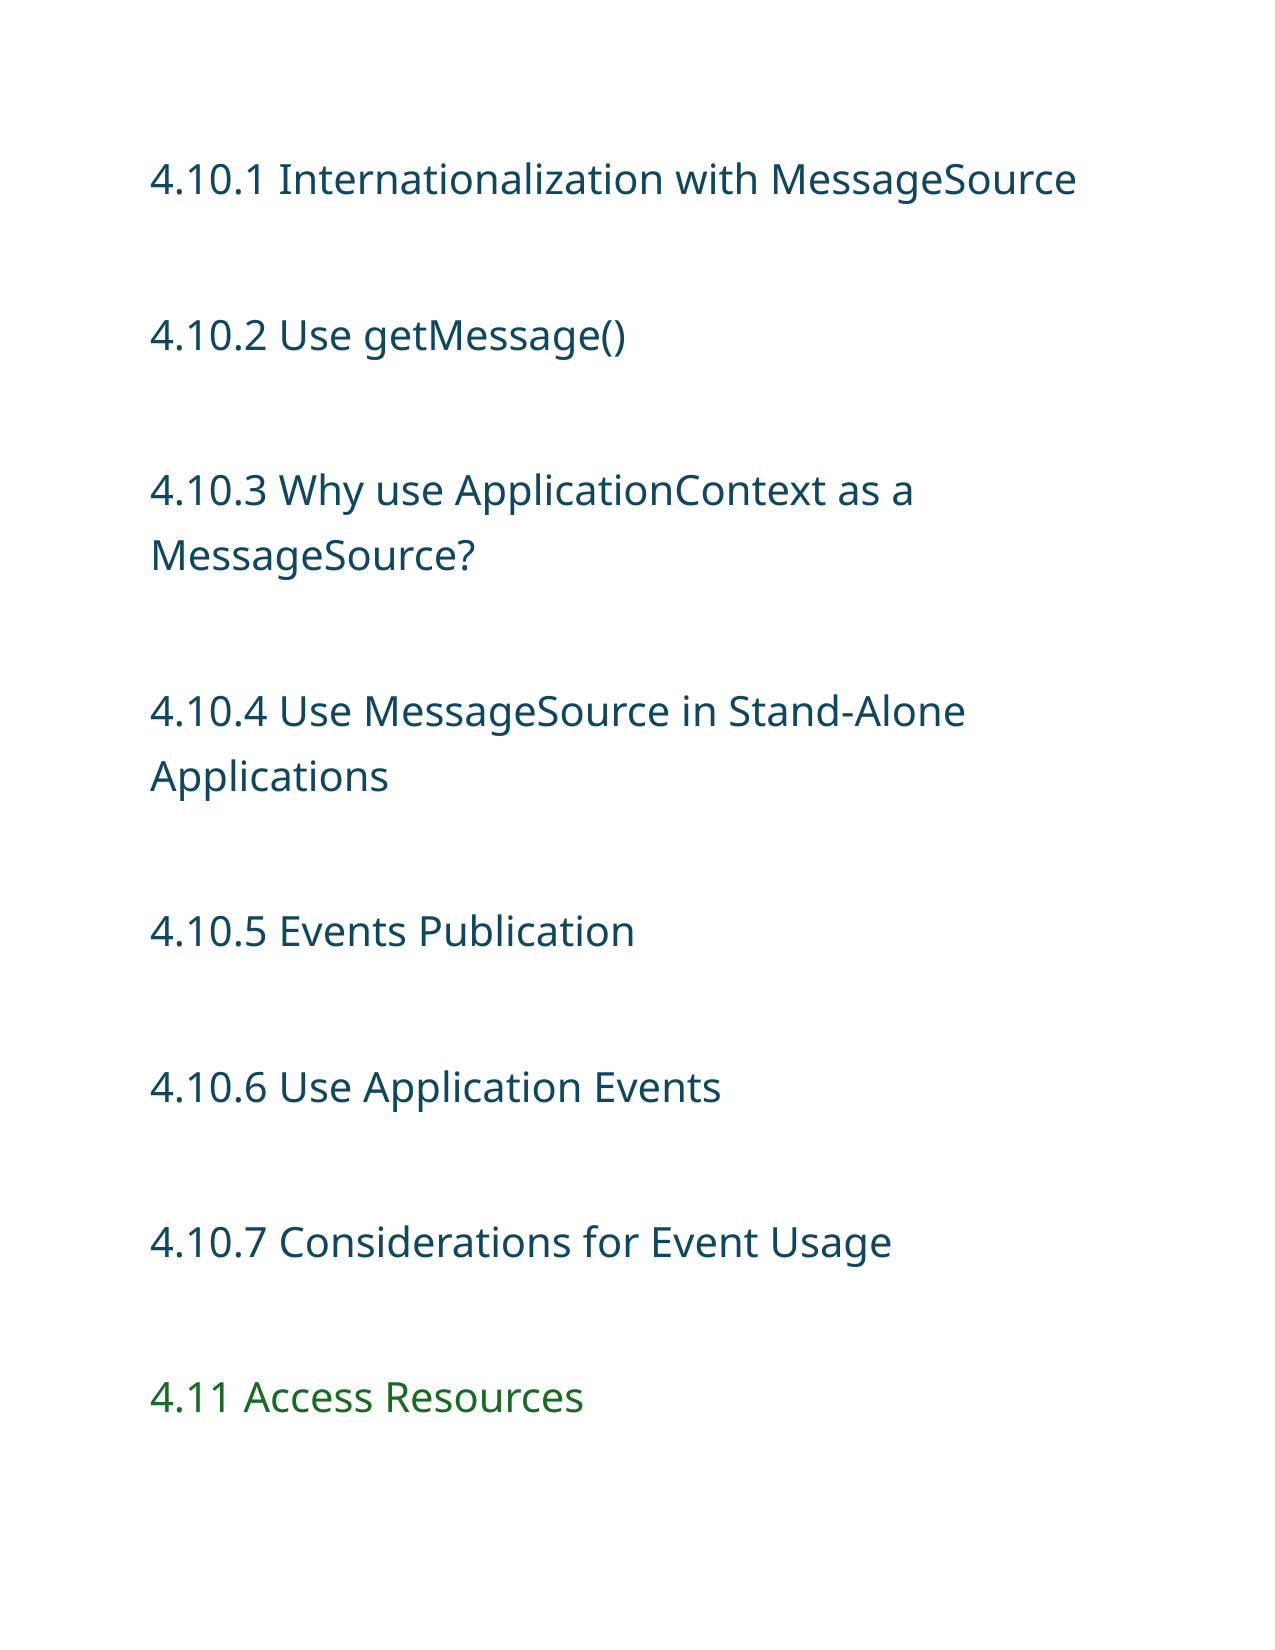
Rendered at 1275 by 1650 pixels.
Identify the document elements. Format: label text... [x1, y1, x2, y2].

subtitle 4.10.3 Why use ApplicationContext as a MessageSource? [150, 461, 1125, 583]
subtitle 4.10.6 Use Application Events [150, 1057, 1125, 1114]
subtitle 4.10.1 Internationalization with MessageSource [150, 150, 1125, 207]
subtitle 4.10.2 Use getMessage() [150, 305, 1125, 362]
subtitle 4.10.4 Use MessageSource in Stand-Alone Applications [150, 681, 1125, 803]
subtitle 4.10.7 Considerations for Event Usage [150, 1213, 1125, 1270]
subtitle 4.11 Access Resources [150, 1368, 1125, 1425]
subtitle 4.10.5 Events Publication [150, 902, 1125, 959]
